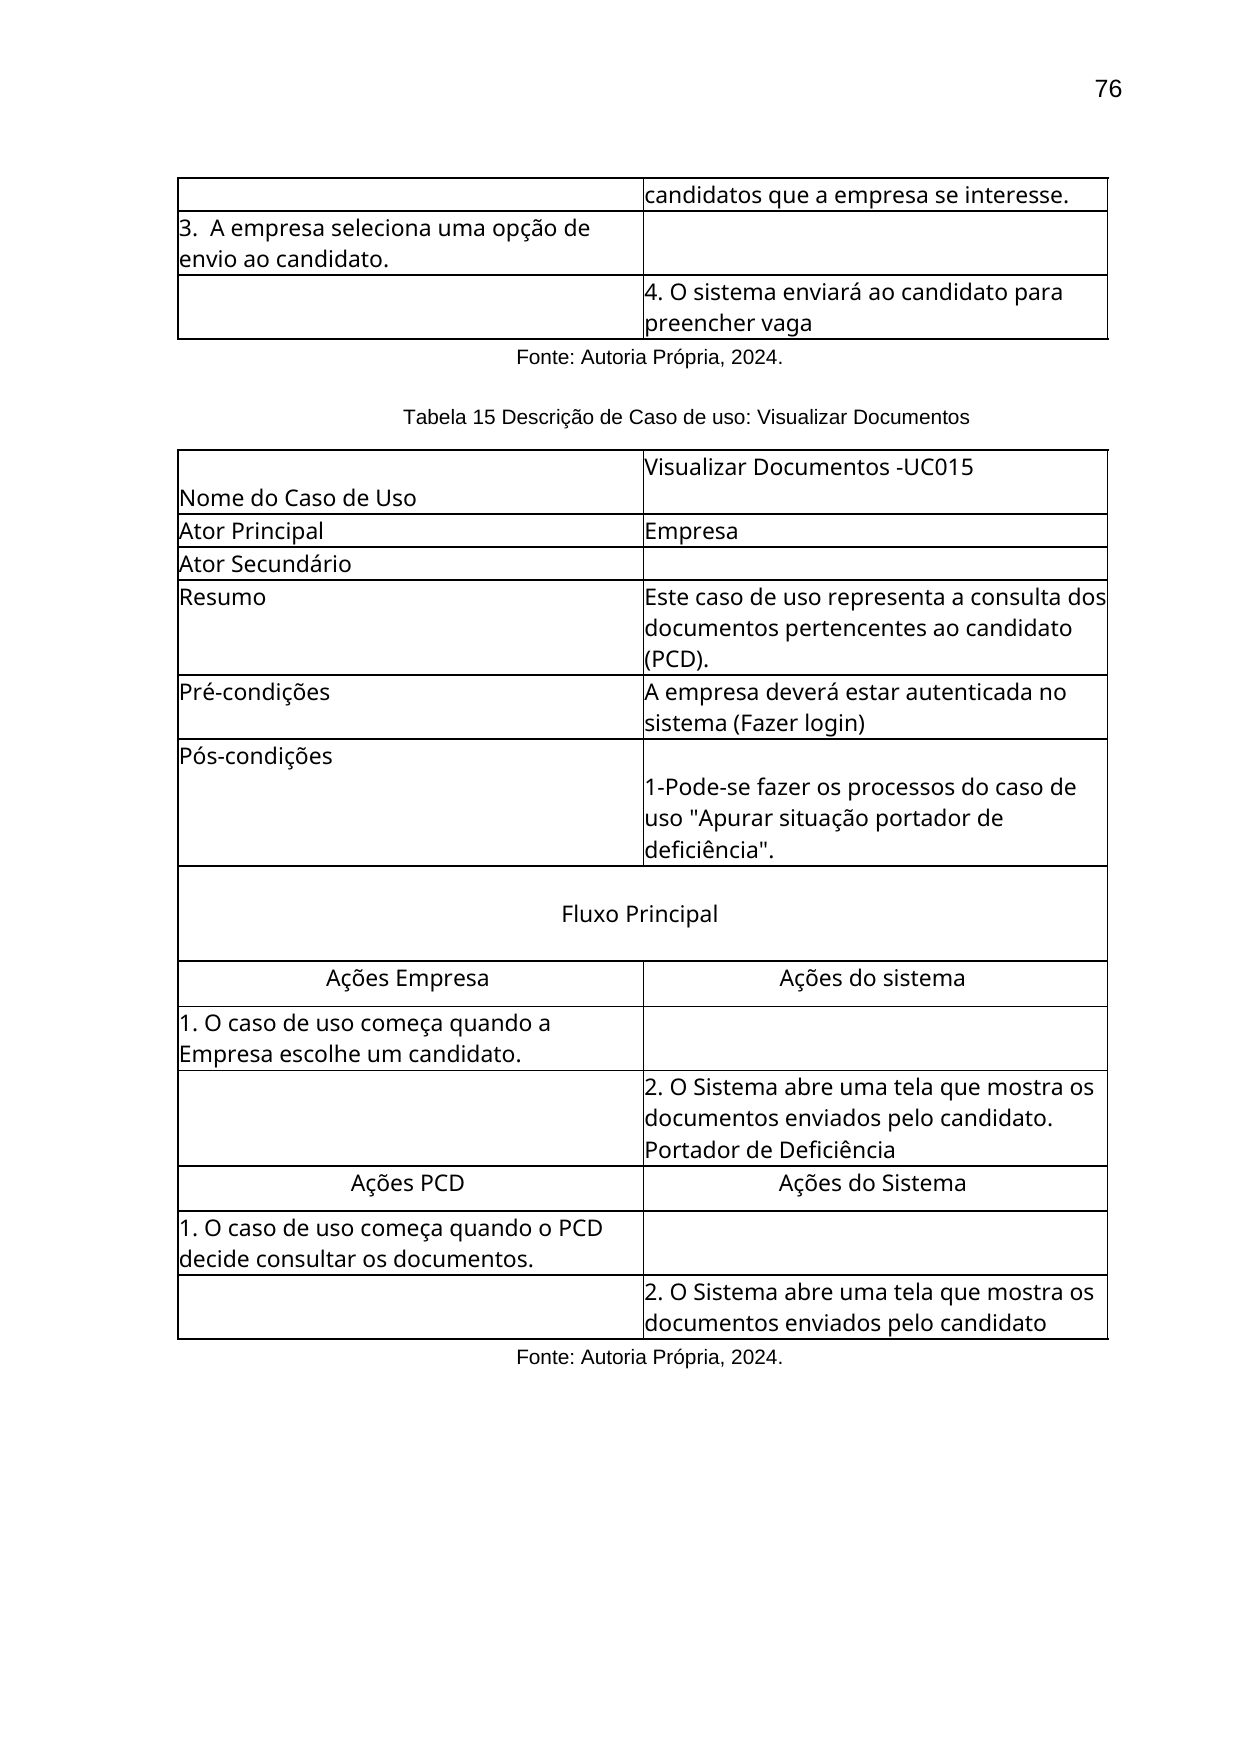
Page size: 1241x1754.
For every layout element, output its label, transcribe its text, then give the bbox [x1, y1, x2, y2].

table_cell 4. O sistema enviará ao candidato para preencher vaga [644, 276, 1107, 338]
table_cell Ações Empresa [179, 962, 643, 1006]
table_cell [644, 1007, 1107, 1069]
table_cell Empresa [644, 515, 1107, 546]
table_cell [644, 548, 1107, 579]
table_cell 3. A empresa seleciona uma opção de envio ao candidato. [179, 212, 643, 274]
table_cell [644, 1212, 1107, 1274]
table_cell Ações PCD [179, 1167, 643, 1210]
table_cell [644, 212, 1107, 274]
table_cell 1-Pode-se fazer os processos do caso de uso "Apurar situação portador de deficiência". [644, 740, 1107, 865]
table_cell Resumo [179, 581, 643, 674]
table_cell 2. O Sistema abre uma tela que mostra os documentos enviados pelo candidato [644, 1276, 1107, 1338]
table_cell A empresa deverá estar autenticada no sistema (Fazer login) [644, 676, 1107, 738]
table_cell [644, 179, 1107, 210]
table_cell [179, 1071, 643, 1165]
table_cell [179, 1276, 643, 1338]
table_cell 2. O Sistema abre uma tela que mostra os documentos enviados pelo candidato. Portador de Deficiência [644, 1071, 1107, 1165]
text Fonte: Autoria Própria, 2024. [177, 1340, 1122, 1371]
table_cell 1. O caso de uso começa quando a Empresa escolhe um candidato. [179, 1007, 643, 1069]
table_cell Ator Principal [179, 515, 643, 546]
table_cell Pré-condições [179, 676, 643, 738]
table_cell [179, 276, 643, 338]
text Tabela 15 Descrição de Caso de uso: Visualizar Documentos [177, 404, 1122, 428]
table_cell [179, 179, 643, 210]
table_header Nome do Caso de Uso [179, 451, 643, 513]
table_cell Fluxo Principal [179, 867, 1107, 960]
table_cell Pós-condições [179, 740, 643, 865]
table_cell Ações do sistema [644, 962, 1107, 1006]
text Fonte: Autoria Própria, 2024. [177, 340, 1122, 371]
table_header Visualizar Documentos -UC015 [644, 451, 1107, 513]
table_cell Este caso de uso representa a consulta dos documentos pertencentes ao candidato (PCD). [644, 581, 1107, 674]
table_cell 1. O caso de uso começa quando o PCD decide consultar os documentos. [179, 1212, 643, 1274]
table_cell Ator Secundário [179, 548, 643, 579]
table_cell Ações do Sistema [644, 1167, 1107, 1210]
